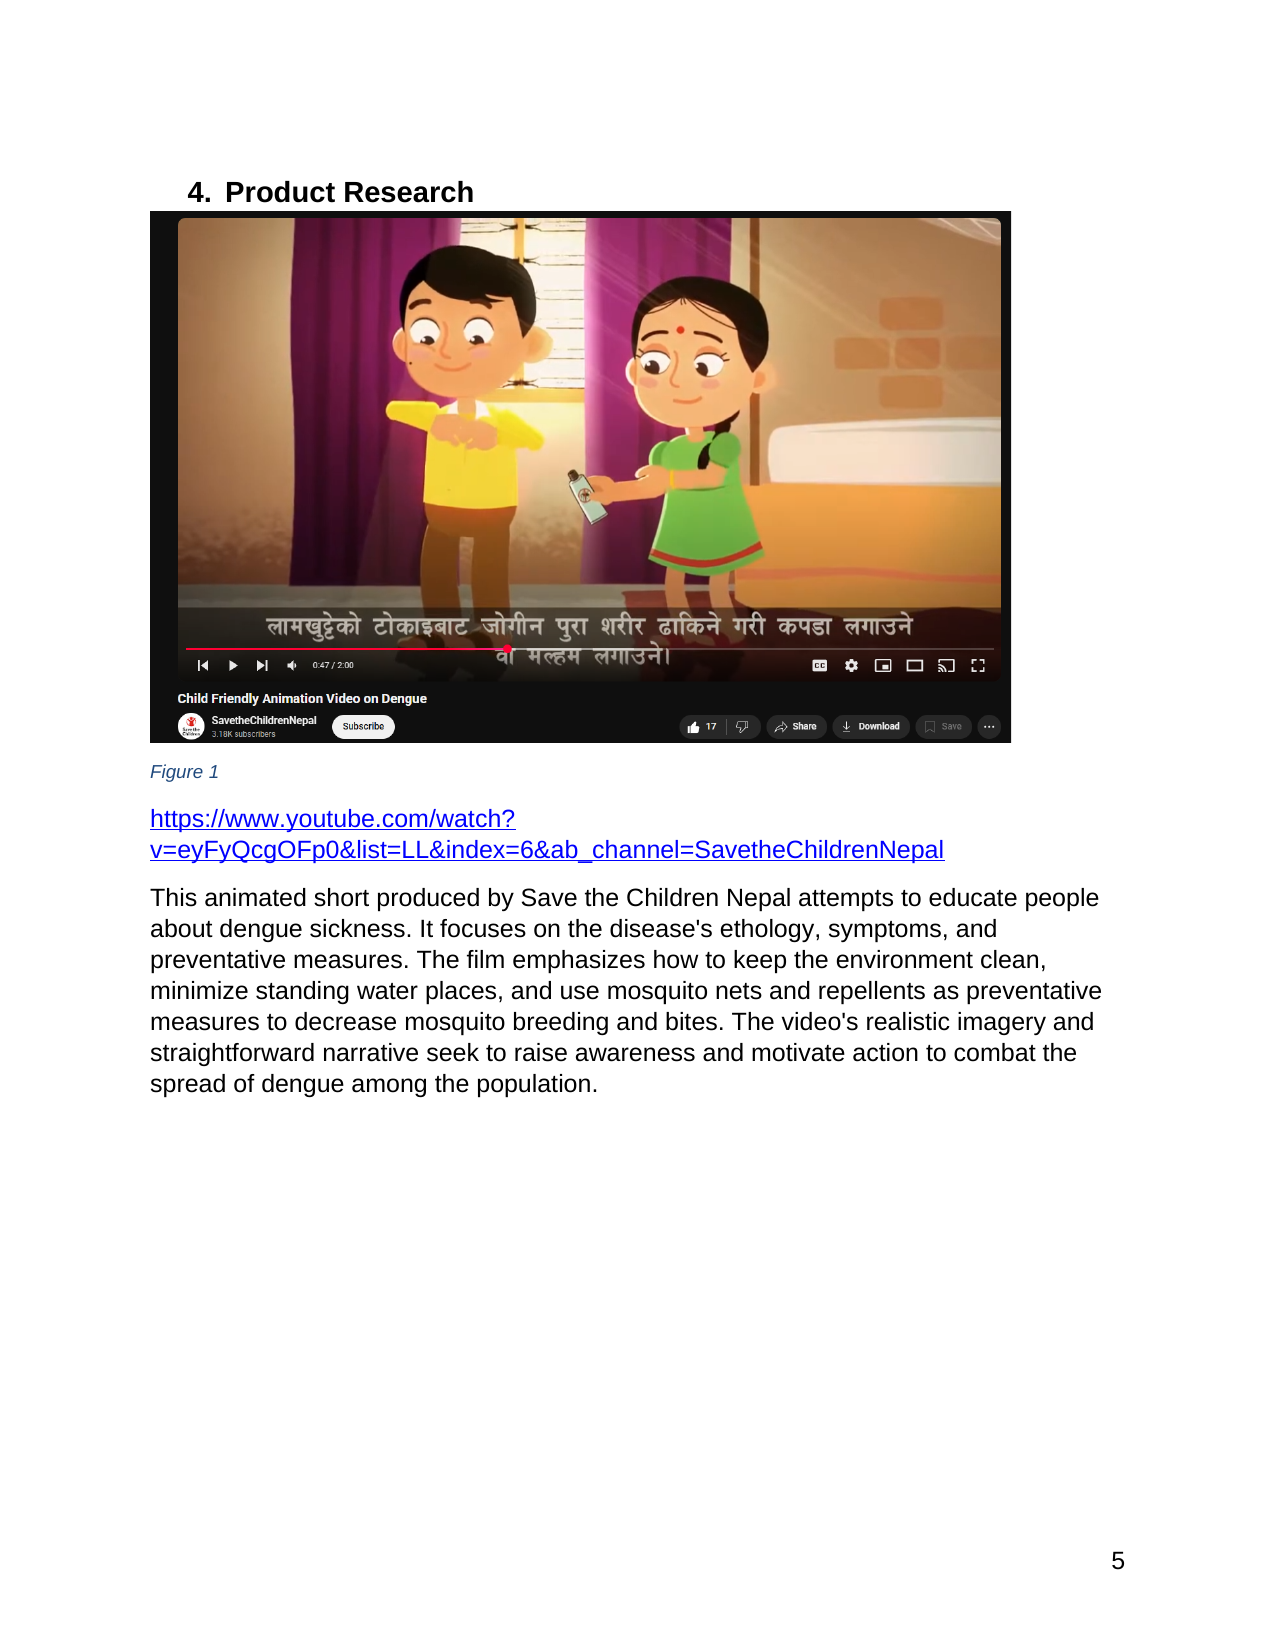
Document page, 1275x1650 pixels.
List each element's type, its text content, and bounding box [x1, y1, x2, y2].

text https://www.youtube.com/watch?v=eyFyQcgOFp0&list=LL&index=6&ab_channel=SavetheChildrenNepal [150, 804, 1125, 863]
text Figure 1 [150, 761, 1125, 783]
picture [150, 211, 1012, 743]
text This animated short produced by Save the Children Nepal attempts to educate people about dengue sickness. It focuses on the disease's ethology, symptoms, and preventative measures. The film emphasizes how to keep the environment clean, minimize standing water places, and use mosquito nets and repellents as preventative measures to decrease mosquito breeding and bites. The video's realistic imagery and straightforward narrative seek to raise awareness and motivate action to combat the spread of dengue among the population. [150, 882, 1125, 1097]
subtitle Product Research [187, 175, 1125, 208]
